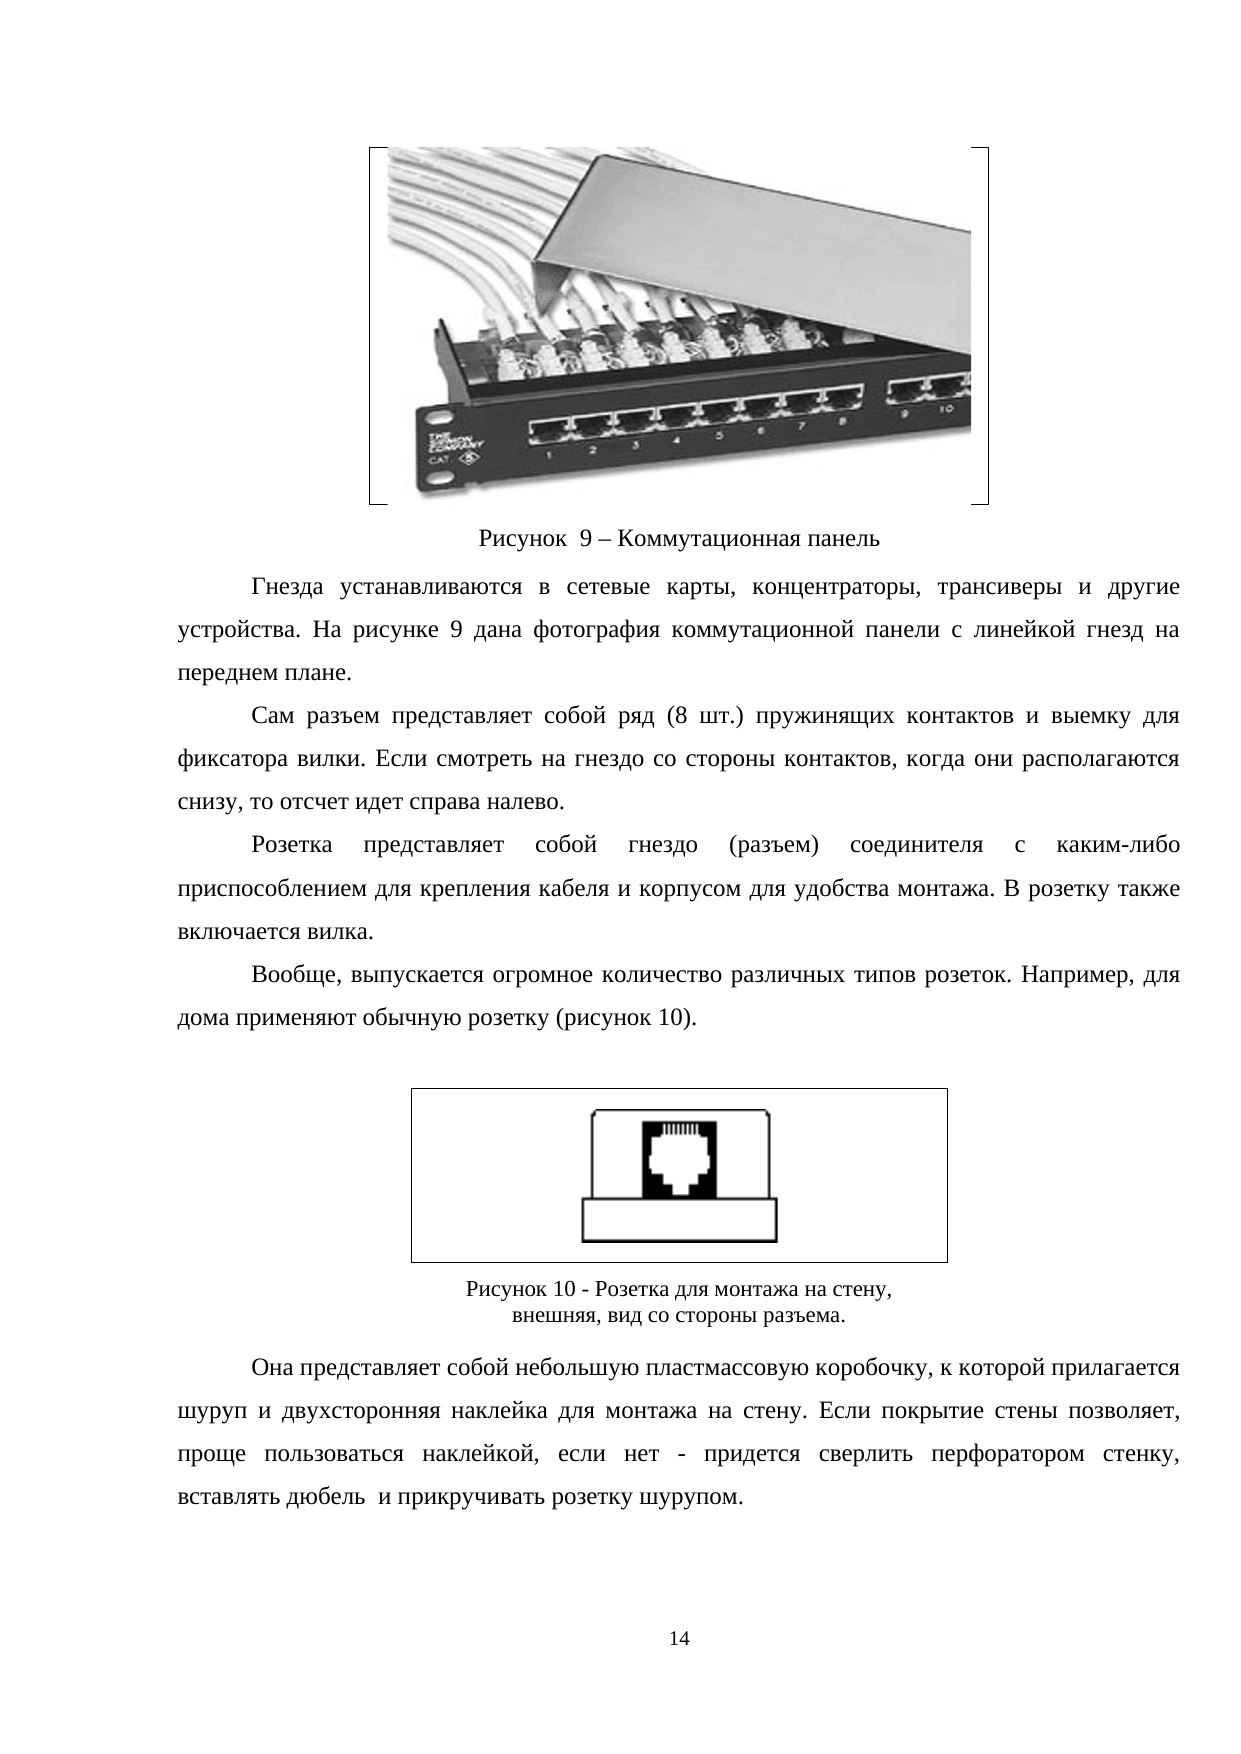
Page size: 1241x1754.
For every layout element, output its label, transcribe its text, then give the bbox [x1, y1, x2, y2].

text Гнезда устанавливаются в сетевые карты, концентраторы, трансиверы и другие устройства. На рисунке 9 дана фотография коммутационной панели с линейкой гнезд на переднем плане. [177, 571, 1181, 686]
table_header [972, 148, 988, 504]
table_header [370, 148, 387, 504]
table_header [412, 1089, 947, 1262]
table_cell Рисунок 10 - Розетка для монтажа на стену, внешняя, вид со стороны разъема. [411, 1263, 947, 1339]
picture [580, 1109, 778, 1243]
text Розетка представляет собой гнездо (разъем) соединителя с каким-либо приспособлением для крепления кабеля и корпусом для удобства монтажа. В розетку также включается вилка. [177, 829, 1181, 944]
text Вообще, выпускается огромное количество различных типов розеток. Например, для дома применяют обычную розетку (рисунок 10). [177, 959, 1181, 1031]
picture [387, 147, 972, 505]
text Она представляет собой небольшую пластмассовую коробочку, к которой прилагается шуруп и двухсторонняя наклейка для монтажа на стену. Если покрытие стены позволяет, проще пользоваться наклейкой, если нет - придется сверлить перфоратором стенку, вставлять дюбель и прикручивать розетку шурупом. [177, 1352, 1181, 1510]
text Сам разъем представляет собой ряд (8 шт.) пружинящих контактов и выемку для фиксатора вилки. Если смотреть на гнездо со стороны контактов, когда они располагаются снизу, то отсчет идет справа налево. [177, 700, 1181, 815]
table_cell Рисунок 9 – Коммутационная панель [370, 505, 988, 571]
